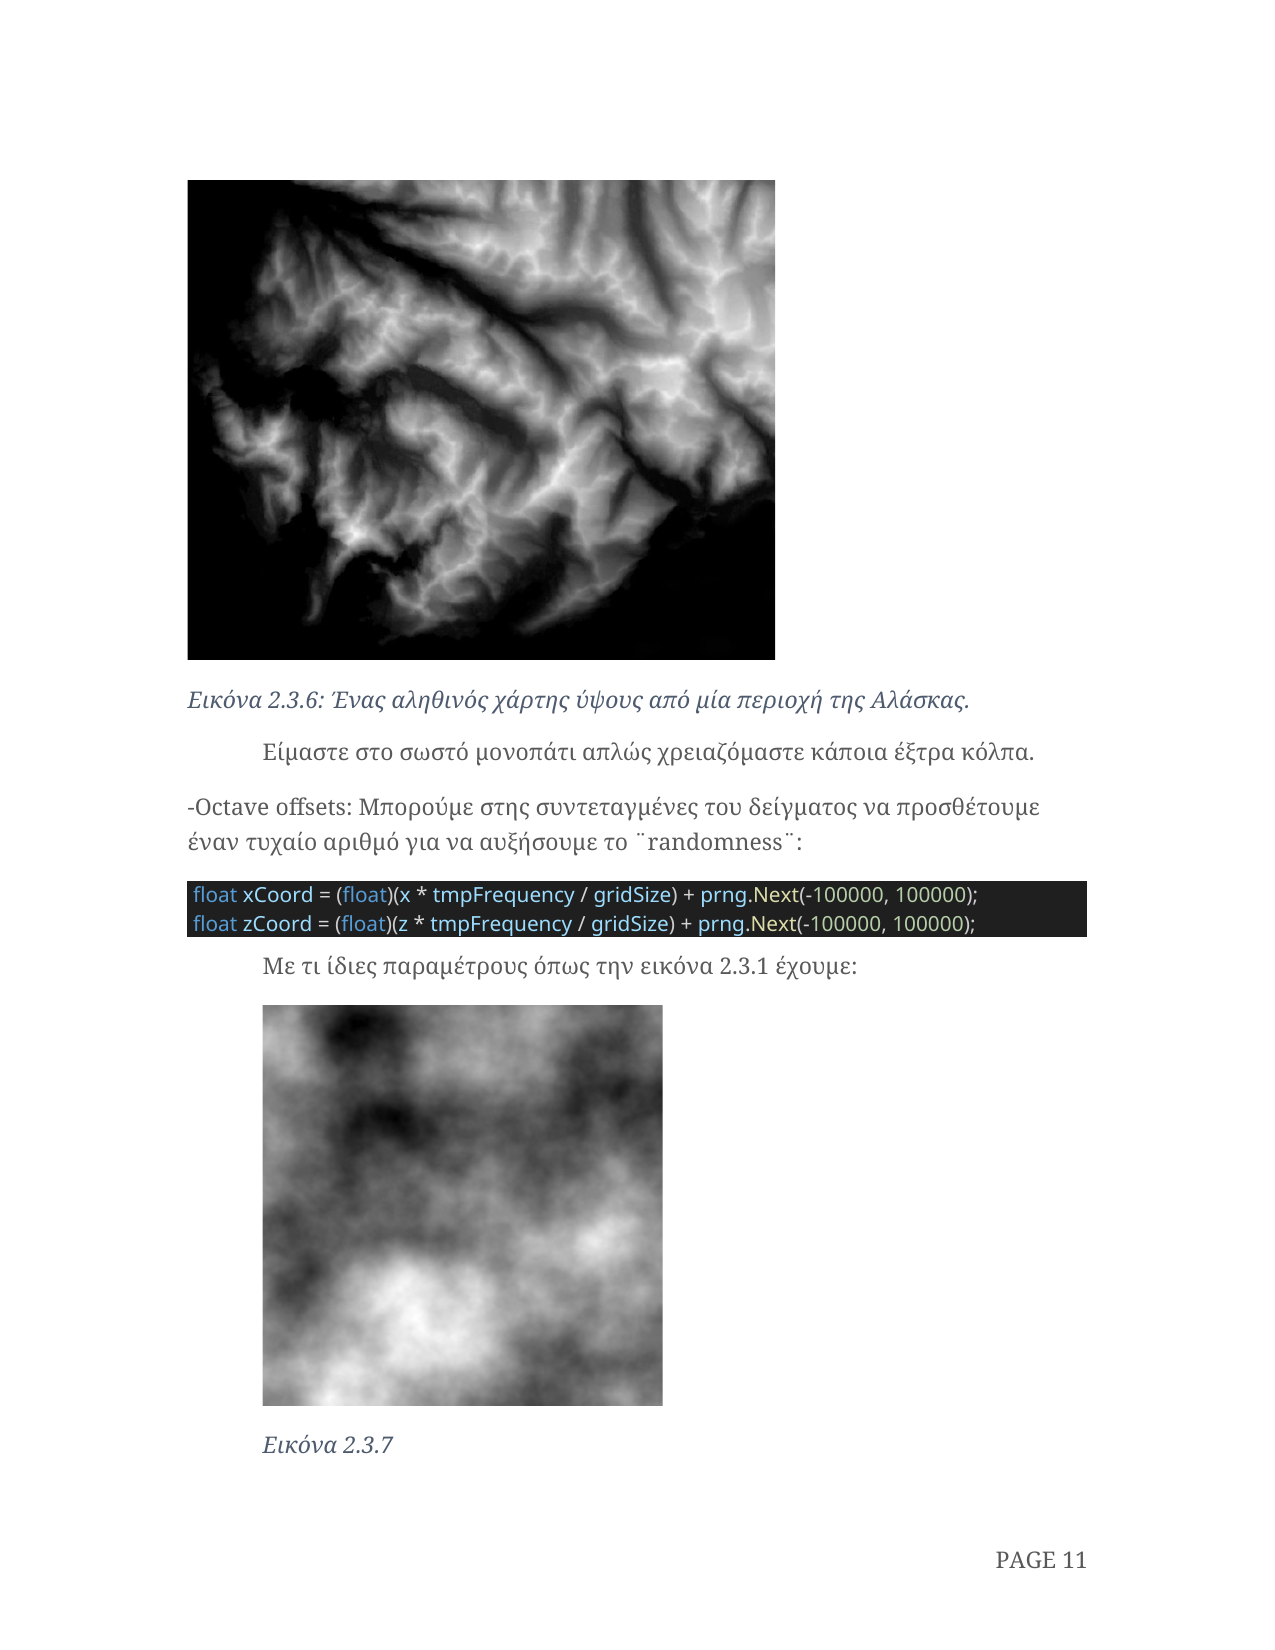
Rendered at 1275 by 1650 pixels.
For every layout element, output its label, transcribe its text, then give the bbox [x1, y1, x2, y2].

picture [262, 1005, 663, 1406]
picture [187, 180, 775, 660]
text Είμαστε στο σωστό μονοπάτι απλώς χρειαζόμαστε κάποια έξτρα κόλπα. [187, 736, 1087, 767]
text Με τι ίδιες παραμέτρους όπως την εικόνα 2.3.1 έχουμε: [187, 950, 1087, 981]
text float zCoord = (float)(z * tmpFrequency / gridSize) + prng.Next(-100000, 100000); [187, 909, 1087, 937]
text Εικόνα 2.3.6: Ένας αληθινός χάρτης ύψους από μία περιοχή της Αλάσκας. [187, 684, 1087, 715]
text Εικόνα 2.3.7 [187, 1429, 1087, 1460]
text float xCoord = (float)(x * tmpFrequency / gridSize) + prng.Next(-100000, 100000); [187, 881, 1087, 909]
text -Octave offsets: Μπορούμε στης συντεταγμένες του δείγματος να προσθέτουμε έναν τυχαίο αριθμό για να αυξήσουμε το ¨randomness¨: [187, 791, 1087, 857]
